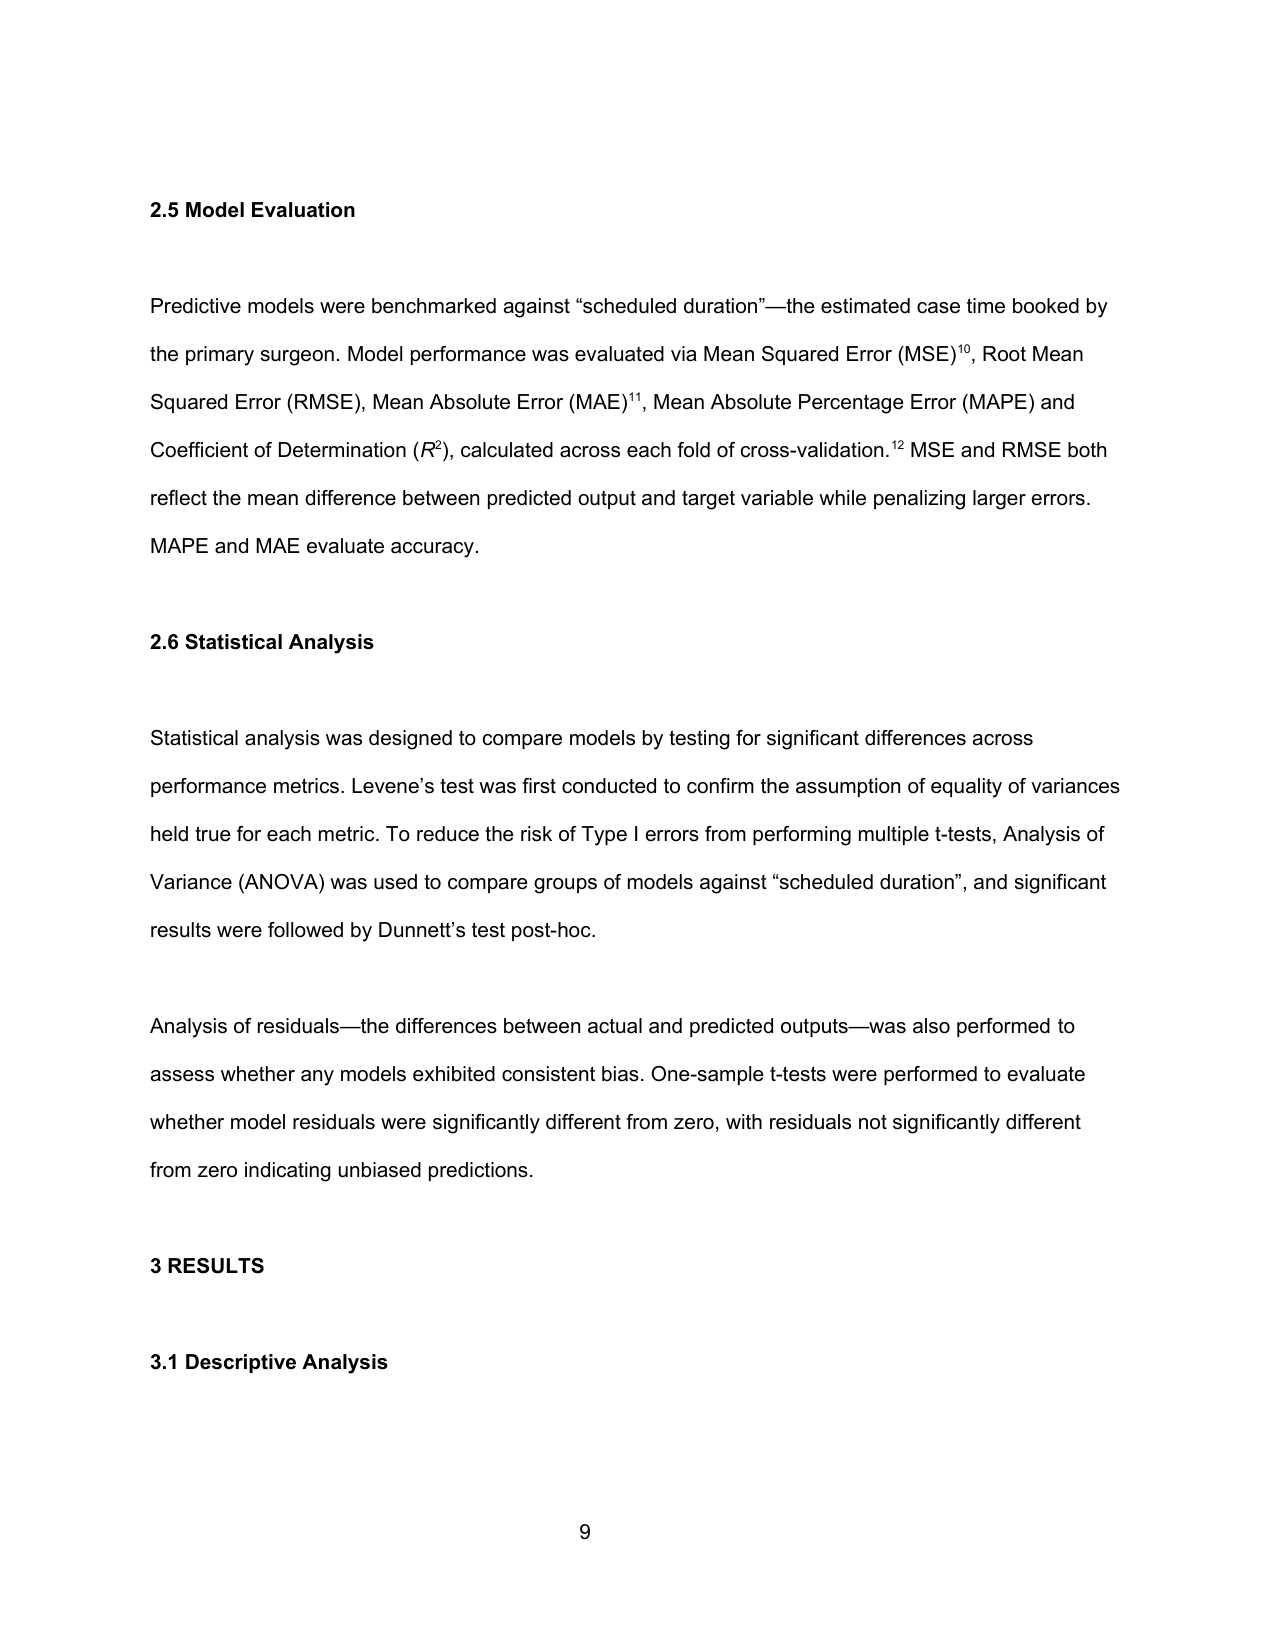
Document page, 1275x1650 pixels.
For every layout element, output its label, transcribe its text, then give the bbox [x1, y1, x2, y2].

text Statistical analysis was designed to compare models by testing for significant differences across performance metrics. Levene’s test was first conducted to confirm the assumption of equality of variances held true for each metric. To reduce the risk of Type I errors from performing multiple t-tests, Analysis of Variance (ANOVA) was used to compare groups of models against “scheduled duration”, and significant results were followed by Dunnett’s test post-hoc. [150, 726, 1125, 942]
text 3.1 Descriptive Analysis [150, 1349, 1125, 1373]
text 2.6 Statistical Analysis [150, 630, 1125, 654]
text 3 RESULTS [150, 1254, 1125, 1278]
text Analysis of residuals—the differences between actual and predicted outputs—was also performed to assess whether any models exhibited consistent bias. One-sample t-tests were performed to evaluate whether model residuals were significantly different from zero, with residuals not significantly different from zero indicating unbiased predictions. [150, 1014, 1125, 1181]
subtitle 2.5 Model Evaluation [150, 198, 1125, 222]
text Predictive models were benchmarked against “scheduled duration”—the estimated case time booked by the primary surgeon. Model performance was evaluated via Mean Squared Error (MSE)10, Root Mean Squared Error (RMSE), Mean Absolute Error (MAE)11, Mean Absolute Percentage Error (MAPE) and Coefficient of Determination (R2), calculated across each fold of cross-validation.12 MSE and RMSE both reflect the mean difference between predicted output and target variable while penalizing larger errors. MAPE and MAE evaluate accuracy. [150, 294, 1125, 558]
